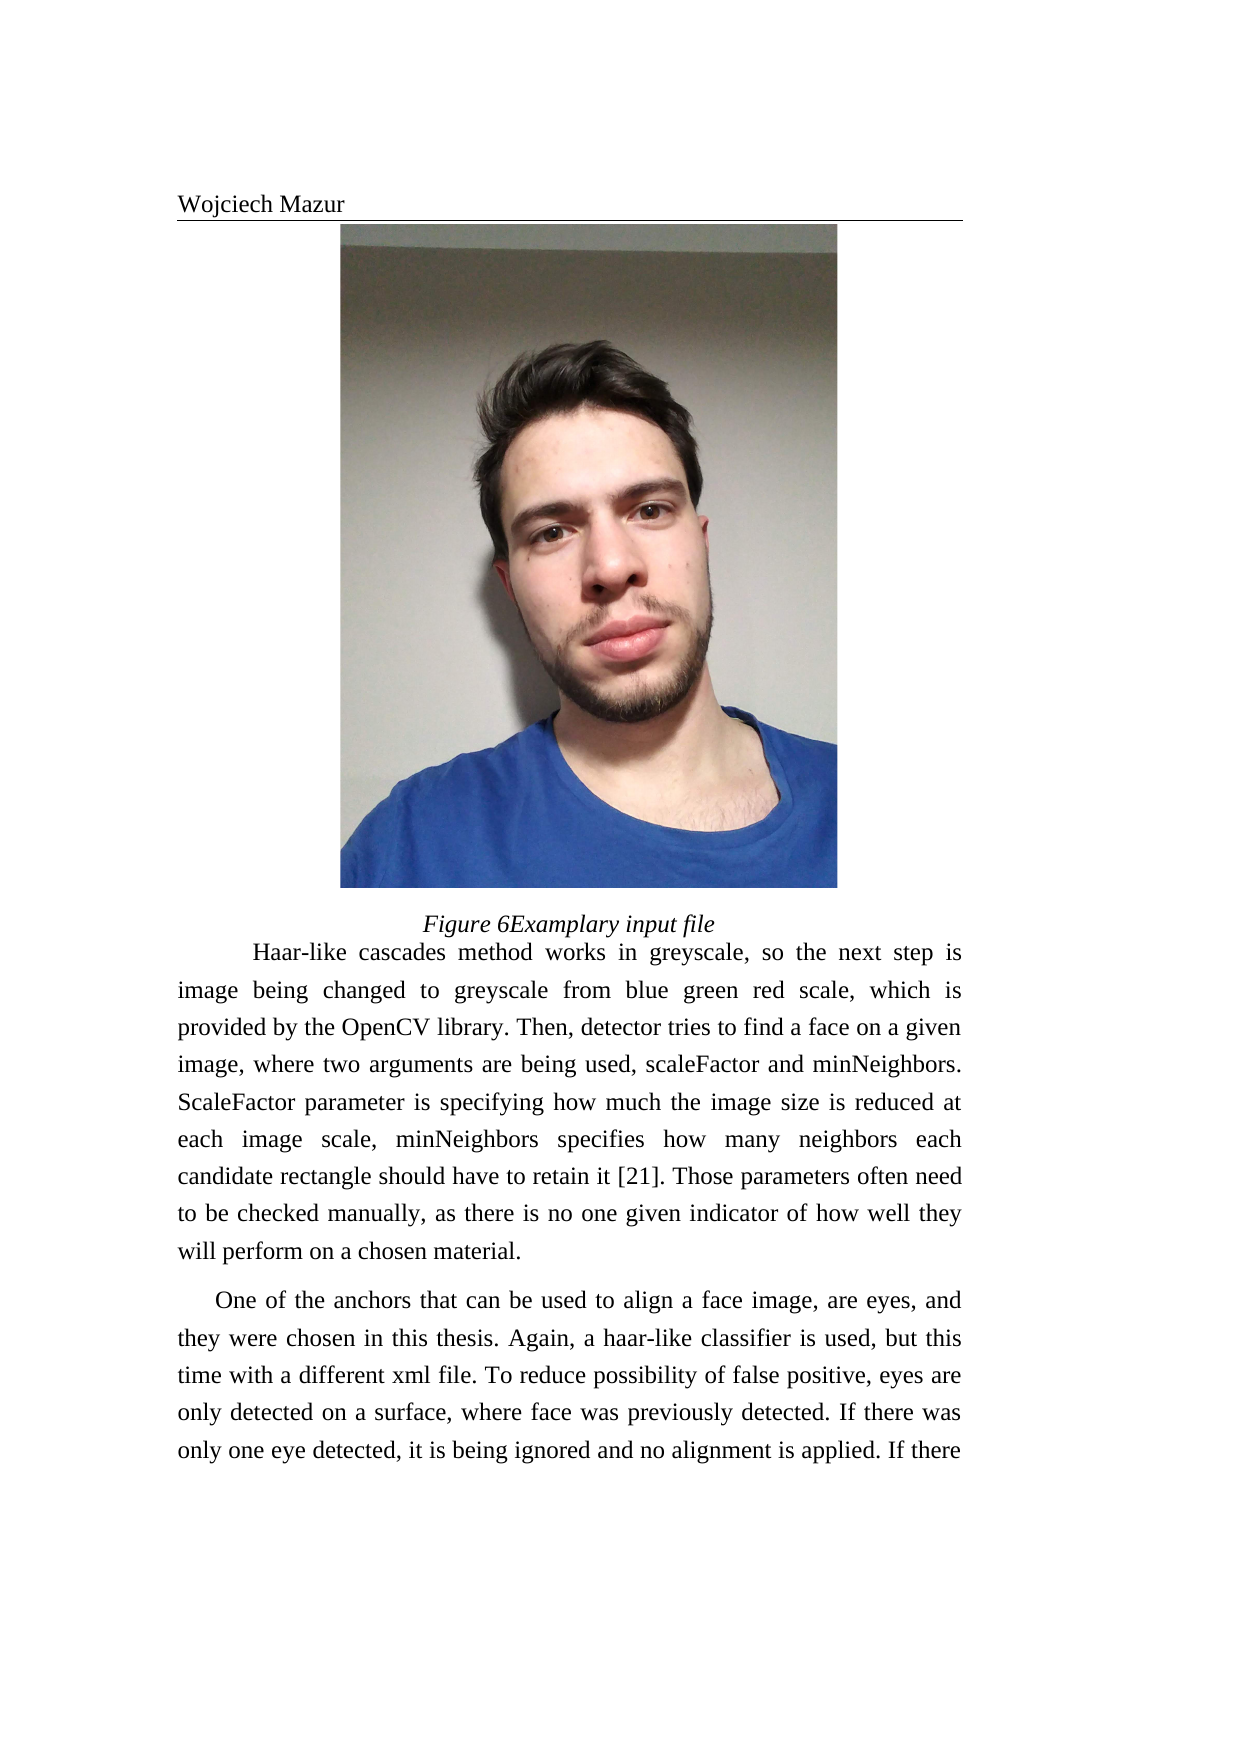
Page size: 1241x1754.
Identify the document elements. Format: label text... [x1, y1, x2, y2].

text Figure 6Examplary input file [177, 909, 963, 937]
text Haar-like cascades method works in greyscale, so the next step is image being changed to greyscale from blue green red scale, which is provided by the OpenCV library. Then, detector tries to find a face on a given image, where two arguments are being used, scaleFactor and minNeighbors. ScaleFactor parameter is specifying how much the image size is reduced at each image scale, minNeighbors specifies how many neighbors each candidate rectangle should have to retain it . Those parameters often need to be checked manually, as there is no one given indicator of how well they will perform on a chosen material. [177, 937, 963, 1264]
picture [340, 224, 838, 888]
